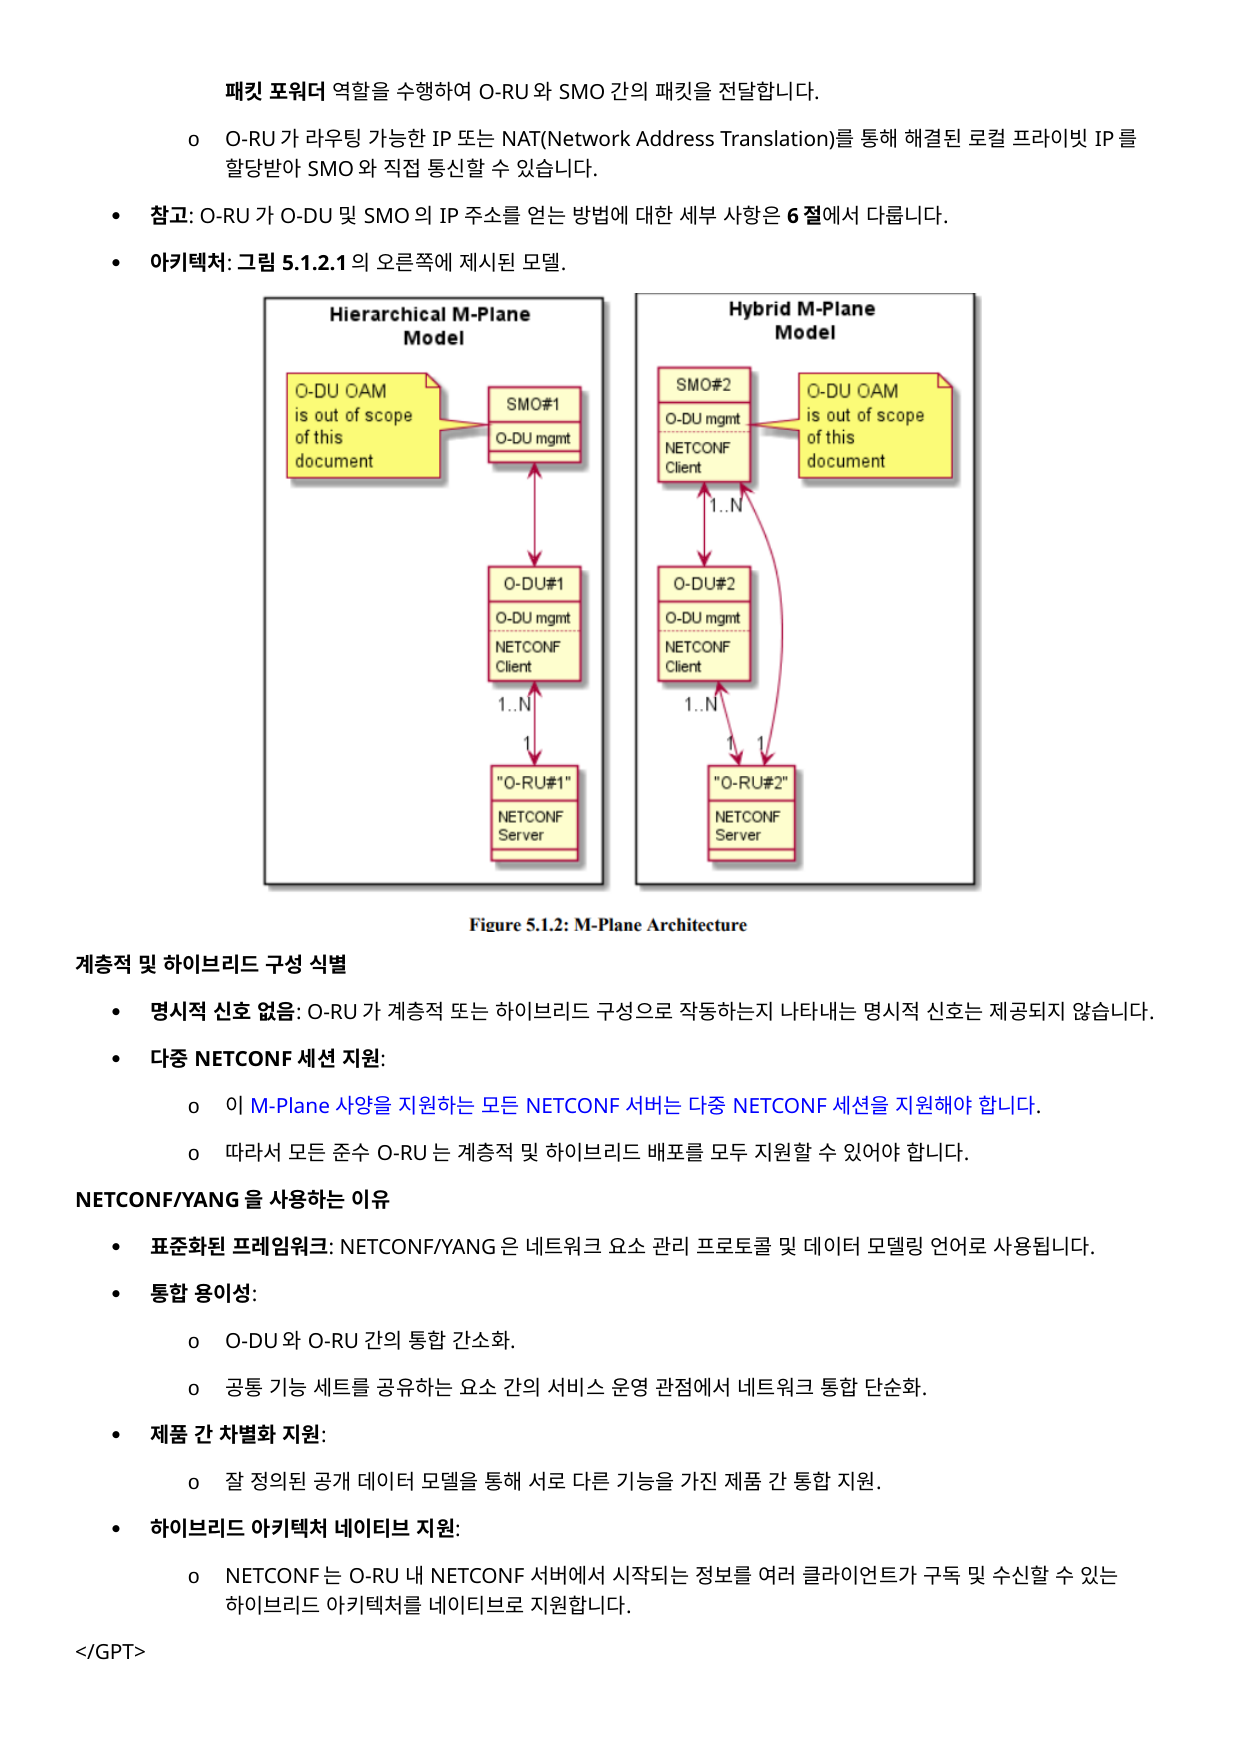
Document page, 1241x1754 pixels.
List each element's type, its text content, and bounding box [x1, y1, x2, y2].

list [187, 75, 1165, 105]
list O-DU와 O-RU 간의 통합 간소화. [187, 1324, 1165, 1354]
list NETCONF는 O-RU 내 NETCONF 서버에서 시작되는 정보를 여러 클라이언트가 구독 및 수신할 수 있는 하이브리드 아키텍처를 네이티브로 지원합니다. [187, 1559, 1165, 1620]
picture [258, 293, 982, 932]
list 통합 용이성: [112, 1277, 1165, 1307]
list 명시적 신호 없음: O-RU가 계층적 또는 하이브리드 구성으로 작동하는지 나타내는 명시적 신호는 제공되지 않습니다. [112, 995, 1165, 1025]
text NETCONF/YANG을 사용하는 이유 [75, 1183, 1165, 1213]
list 아키텍처: 그림 5.1.2.1의 오른쪽에 제시된 모델. [112, 246, 1165, 277]
list O-RU가 라우팅 가능한 IP 또는 NAT(Network Address Translation)를 통해 해결된 로컬 프라이빗 IP를 할당받아 SMO와 직접 통신할 수 있습니다. [187, 122, 1165, 183]
text </GPT> [75, 1637, 1165, 1665]
list 제품 간 차별화 지원: [112, 1418, 1165, 1449]
list 공통 기능 세트를 공유하는 요소 간의 서비스 운영 관점에서 네트워크 통합 단순화. [187, 1371, 1165, 1402]
list 잘 정의된 공개 데이터 모델을 통해 서로 다른 기능을 가진 제품 간 통합 지원. [187, 1465, 1165, 1496]
text 계층적 및 하이브리드 구성 식별 [75, 948, 1165, 978]
list 따라서 모든 준수 O-RU는 계층적 및 하이브리드 배포를 모두 지원할 수 있어야 합니다. [187, 1136, 1165, 1167]
list 다중 NETCONF 세션 지원: [112, 1042, 1165, 1072]
list 참고: O-RU가 O-DU 및 SMO의 IP 주소를 얻는 방법에 대한 세부 사항은 6절에서 다룹니다. [112, 199, 1165, 230]
list 이 M-Plane 사양을 지원하는 모든 NETCONF 서버는 다중 NETCONF 세션을 지원해야 합니다. [187, 1089, 1165, 1119]
list 하이브리드 아키텍처 네이티브 지원: [112, 1512, 1165, 1543]
list 표준화된 프레임워크: NETCONF/YANG은 네트워크 요소 관리 프로토콜 및 데이터 모델링 언어로 사용됩니다. [112, 1230, 1165, 1261]
